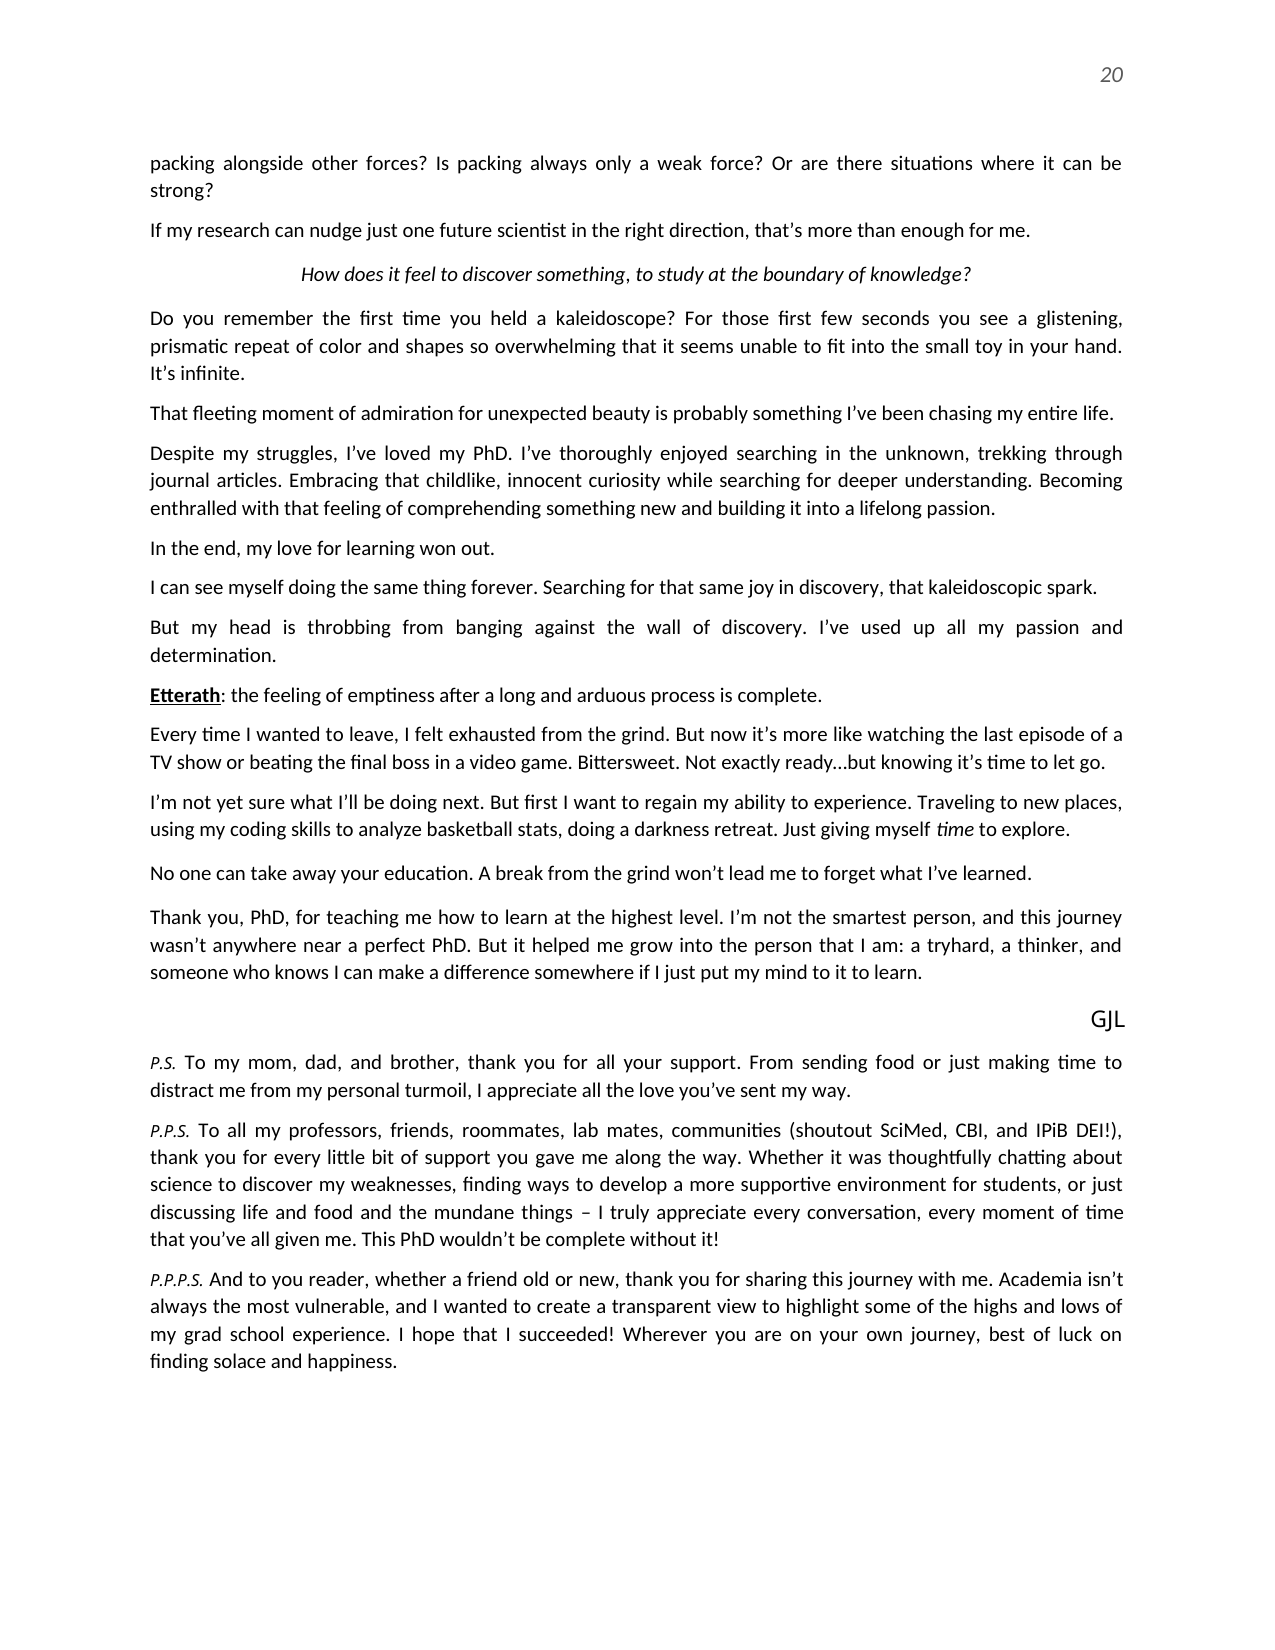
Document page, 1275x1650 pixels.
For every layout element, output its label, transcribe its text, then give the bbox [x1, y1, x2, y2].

text Despite my struggles, I’ve loved my PhD. I’ve thoroughly enjoyed searching in the unknown, trekking through journal articles. Embracing that childlike, innocent curiosity while searching for deeper understanding. Becoming enthralled with that feeling of comprehending something new and building it into a lifelong passion. [150, 440, 1125, 520]
text But my head is throbbing from banging against the wall of discovery. I’ve used up all my passion and determination. [150, 614, 1125, 667]
text If my research can nudge just one future scientist in the right direction, that’s more than enough for me. [150, 217, 1125, 243]
text Every time I wanted to leave, I felt exhausted from the grind. But now it’s more like watching the last episode of a TV show or beating the final boss in a video game. Bittersweet. Not exactly ready…but knowing it’s time to let go. [150, 722, 1125, 774]
text P.P.P.S. And to you reader, whether a friend old or new, thank you for sharing this journey with me. Academia isn’t always the most vulnerable, and I wanted to create a transparent view to highlight some of the highs and lows of my grad school experience. I hope that I succeeded! Wherever you are on your own journey, best of luck on finding solace and happiness. [150, 1266, 1125, 1374]
text I’m not yet sure what I’ll be doing next. But first I want to regain my ability to experience. Traveling to new places, using my coding skills to analyze basketball stats, doing a darkness retreat. Just giving myself time to explore. [150, 789, 1125, 842]
text GJL [150, 1003, 1125, 1034]
text In the end, my love for learning won out. [150, 535, 1125, 560]
text Do you remember the first time you held a kaleidoscope? For those first few seconds you see a glistening, prismatic repeat of color and shapes so overwhelming that it seems unable to fit into the small toy in your hand. It’s infinite. [150, 305, 1125, 386]
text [150, 150, 1125, 203]
text Thank you, PhD, for teaching me how to learn at the highest level. I’m not the smartest person, and this journey wasn’t anywhere near a perfect PhD. But it helped me grow into the person that I am: a tryhard, a thinker, and someone who knows I can make a difference somewhere if I just put my mind to it to learn. [150, 904, 1125, 985]
text I can see myself doing the same thing forever. Searching for that same joy in discovery, that kaleidoscopic spark. [150, 574, 1125, 600]
text How does it feel to discover something, to study at the boundary of knowledge? [150, 261, 1125, 287]
text P.S. To my mom, dad, and brother, thank you for all your support. From sending food or just making time to distract me from my personal turmoil, I appreciate all the love you’ve sent my way. [150, 1049, 1125, 1102]
text P.P.S. To all my professors, friends, roommates, lab mates, communities (shoutout SciMed, CBI, and IPiB DEI!), thank you for every little bit of support you gave me along the way. Whether it was thoughtfully chatting about science to discover my weaknesses, finding ways to develop a more supportive environment for students, or just discussing life and food and the mundane things – I truly appreciate every conversation, every moment of time that you’ve all given me. This PhD wouldn’t be complete without it! [150, 1117, 1125, 1252]
text That fleeting moment of admiration for unexpected beauty is probably something I’ve been chasing my entire life. [150, 400, 1125, 426]
text Etterath: the feeling of emptiness after a long and arduous process is complete. [150, 682, 1125, 707]
text No one can take away your education. A break from the grind won’t lead me to forget what I’ve learned. [150, 860, 1125, 886]
